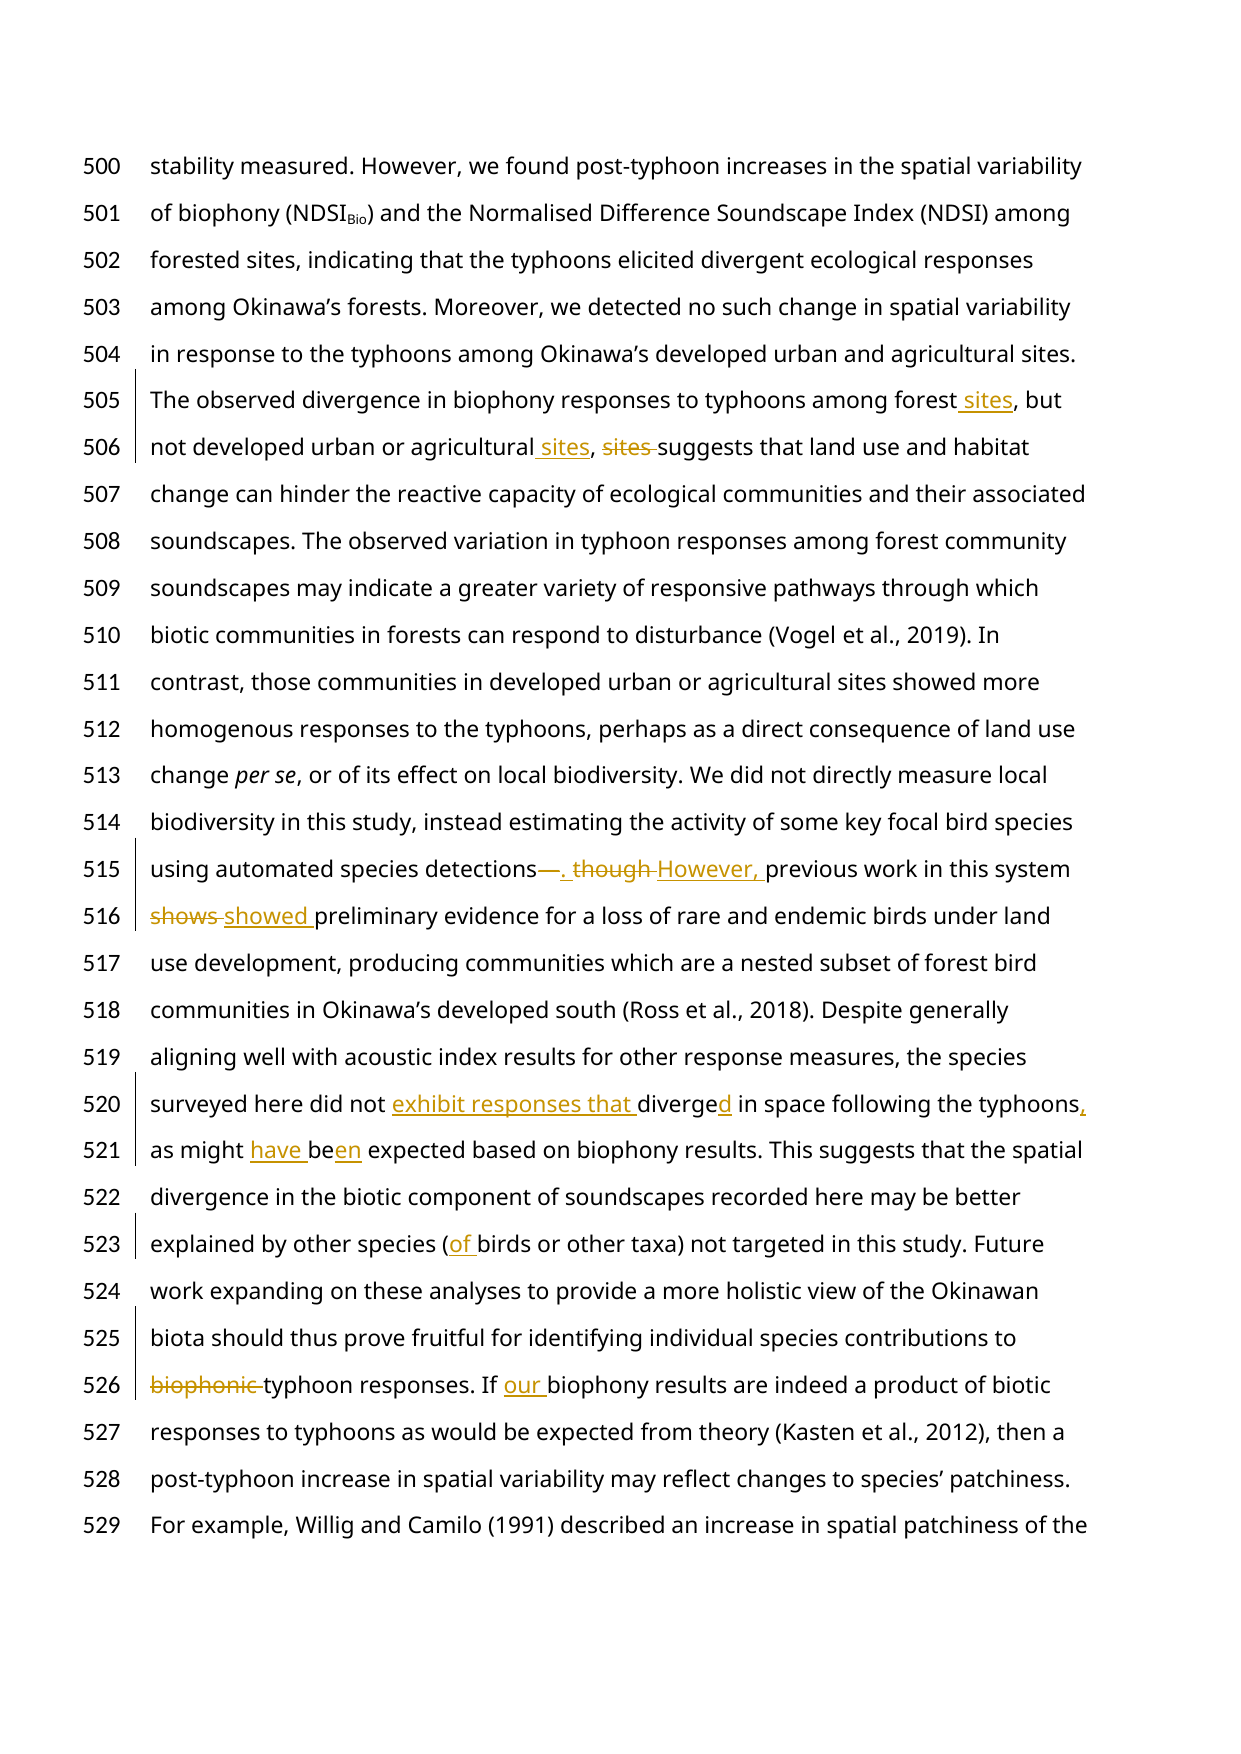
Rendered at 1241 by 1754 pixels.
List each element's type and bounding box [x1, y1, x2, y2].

text [150, 150, 1090, 1541]
